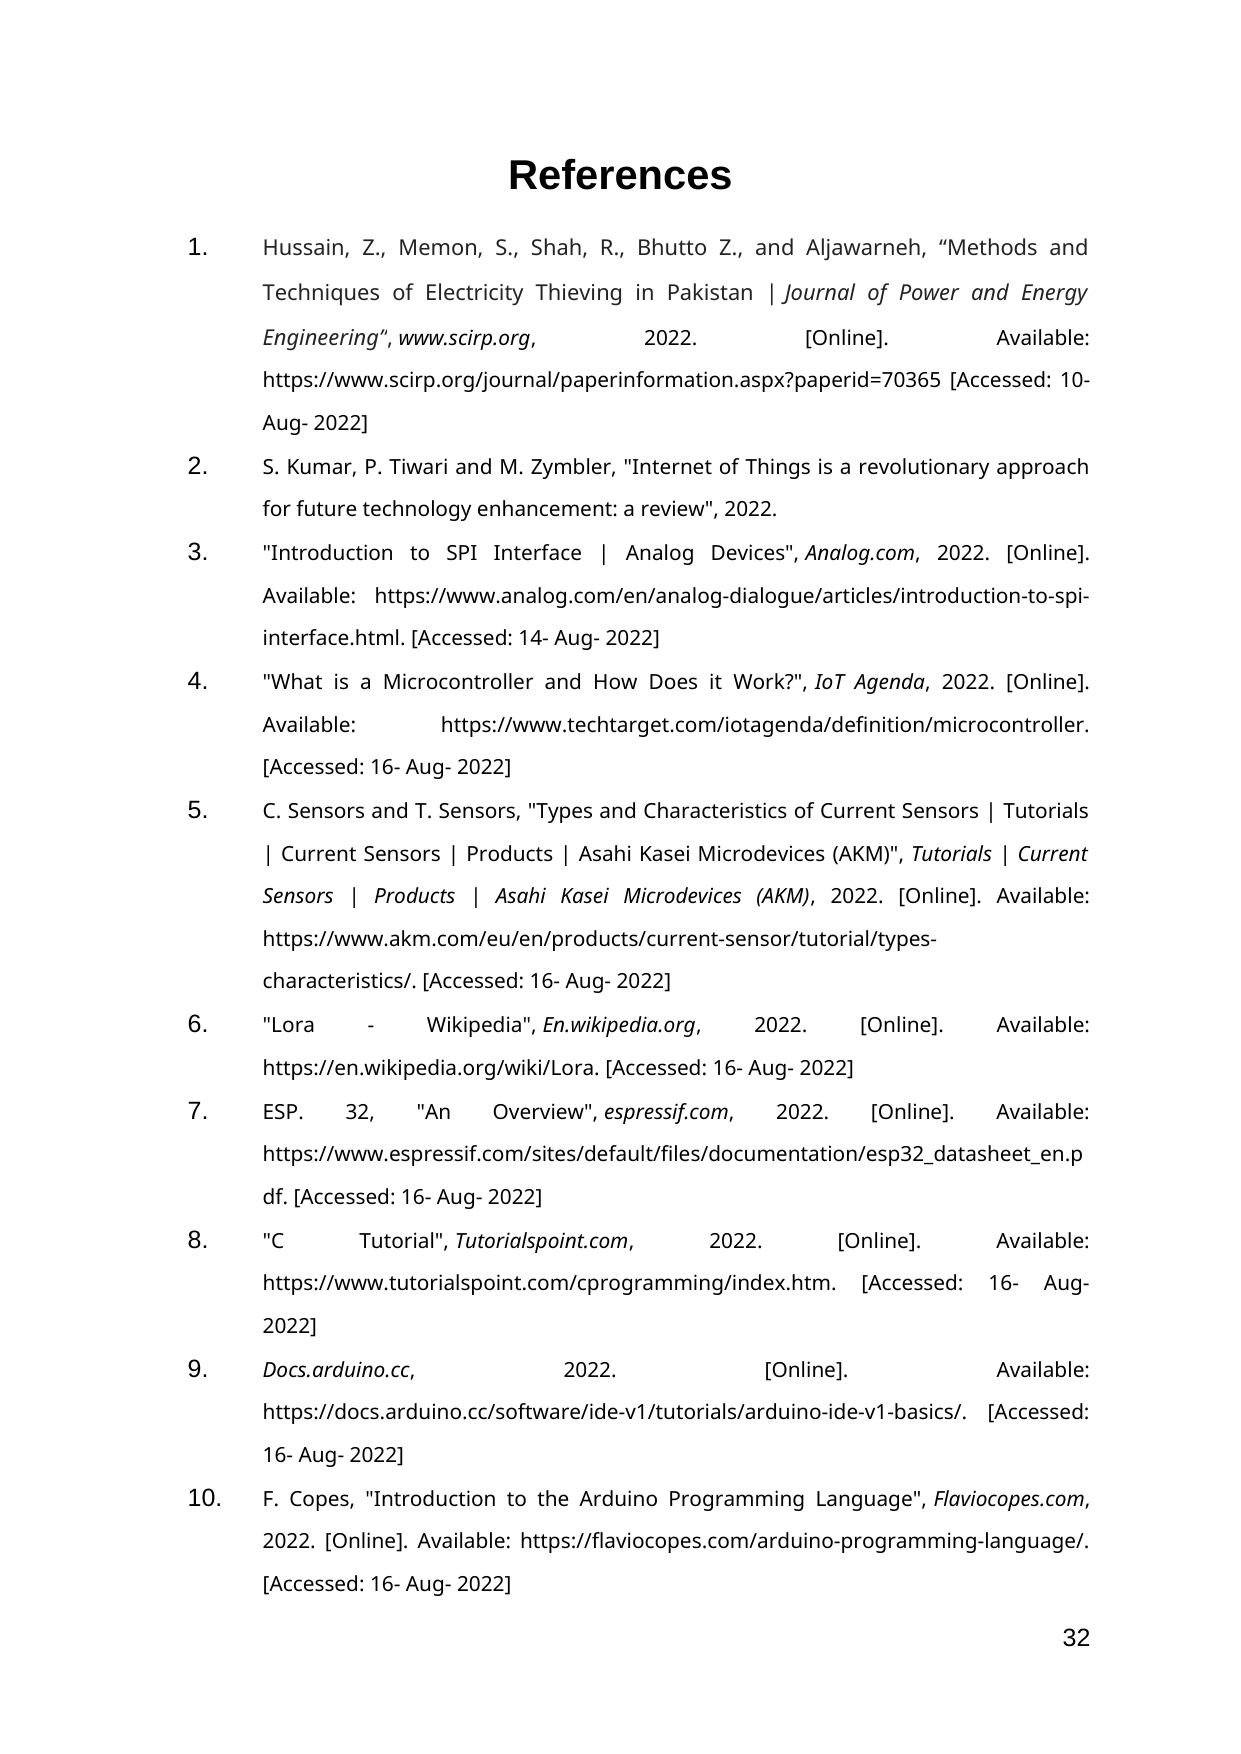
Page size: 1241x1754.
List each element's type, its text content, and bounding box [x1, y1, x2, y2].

list F. Copes, "Introduction to the Arduino Programming Language", Flaviocopes.com, 2022. [Online]. Available: https://flaviocopes.com/arduino-programming-language/. [Accessed: 16- Aug- 2022] [187, 1482, 1090, 1597]
text References [150, 150, 1090, 198]
list "Introduction to SPI Interface | Analog Devices", Analog.com, 2022. [Online]. Available: https://www.analog.com/en/analog-dialogue/articles/introduction-to-spi-interface.html. [Accessed: 14- Aug- 2022] [187, 537, 1090, 652]
list Hussain, Z., Memon, S., Shah, R., Bhutto Z., and Aljawarneh, “Methods and Techniques of Electricity Thieving in Pakistan | Journal of Power and Energy Engineering”, www.scirp.org, 2022. [Online]. Available: https://www.scirp.org/journal/paperinformation.aspx?paperid=70365 [Accessed: 10- Aug- 2022] [187, 232, 1090, 437]
list Docs.arduino.cc, 2022. [Online]. Available: https://docs.arduino.cc/software/ide-v1/tutorials/arduino-ide-v1-basics/. [Accessed: 16- Aug- 2022] [187, 1353, 1090, 1468]
list ESP. 32, "An Overview", espressif.com, 2022. [Online]. Available: https://www.espressif.com/sites/default/files/documentation/esp32_datasheet_en.pdf. [Accessed: 16- Aug- 2022] [187, 1096, 1090, 1210]
list C. Sensors and T. Sensors, "Types and Characteristics of Current Sensors | Tutorials | Current Sensors | Products | Asahi Kasei Microdevices (AKM)", Tutorials | Current Sensors | Products | Asahi Kasei Microdevices (AKM), 2022. [Online]. Available: https://www.akm.com/eu/en/products/current-sensor/tutorial/types-characteristics/. [Accessed: 16- Aug- 2022] [187, 795, 1090, 995]
list "Lora - Wikipedia", En.wikipedia.org, 2022. [Online]. Available: https://en.wikipedia.org/wiki/Lora. [Accessed: 16- Aug- 2022] [187, 1009, 1090, 1081]
list "C Tutorial", Tutorialspoint.com, 2022. [Online]. Available: https://www.tutorialspoint.com/cprogramming/index.htm. [Accessed: 16- Aug- 2022] [187, 1224, 1090, 1339]
list S. Kumar, P. Tiwari and M. Zymbler, "Internet of Things is a revolutionary approach for future technology enhancement: a review", 2022. [187, 451, 1090, 523]
list "What is a Microcontroller and How Does it Work?", IoT Agenda, 2022. [Online]. Available: https://www.techtarget.com/iotagenda/definition/microcontroller. [Accessed: 16- Aug- 2022] [187, 666, 1090, 781]
